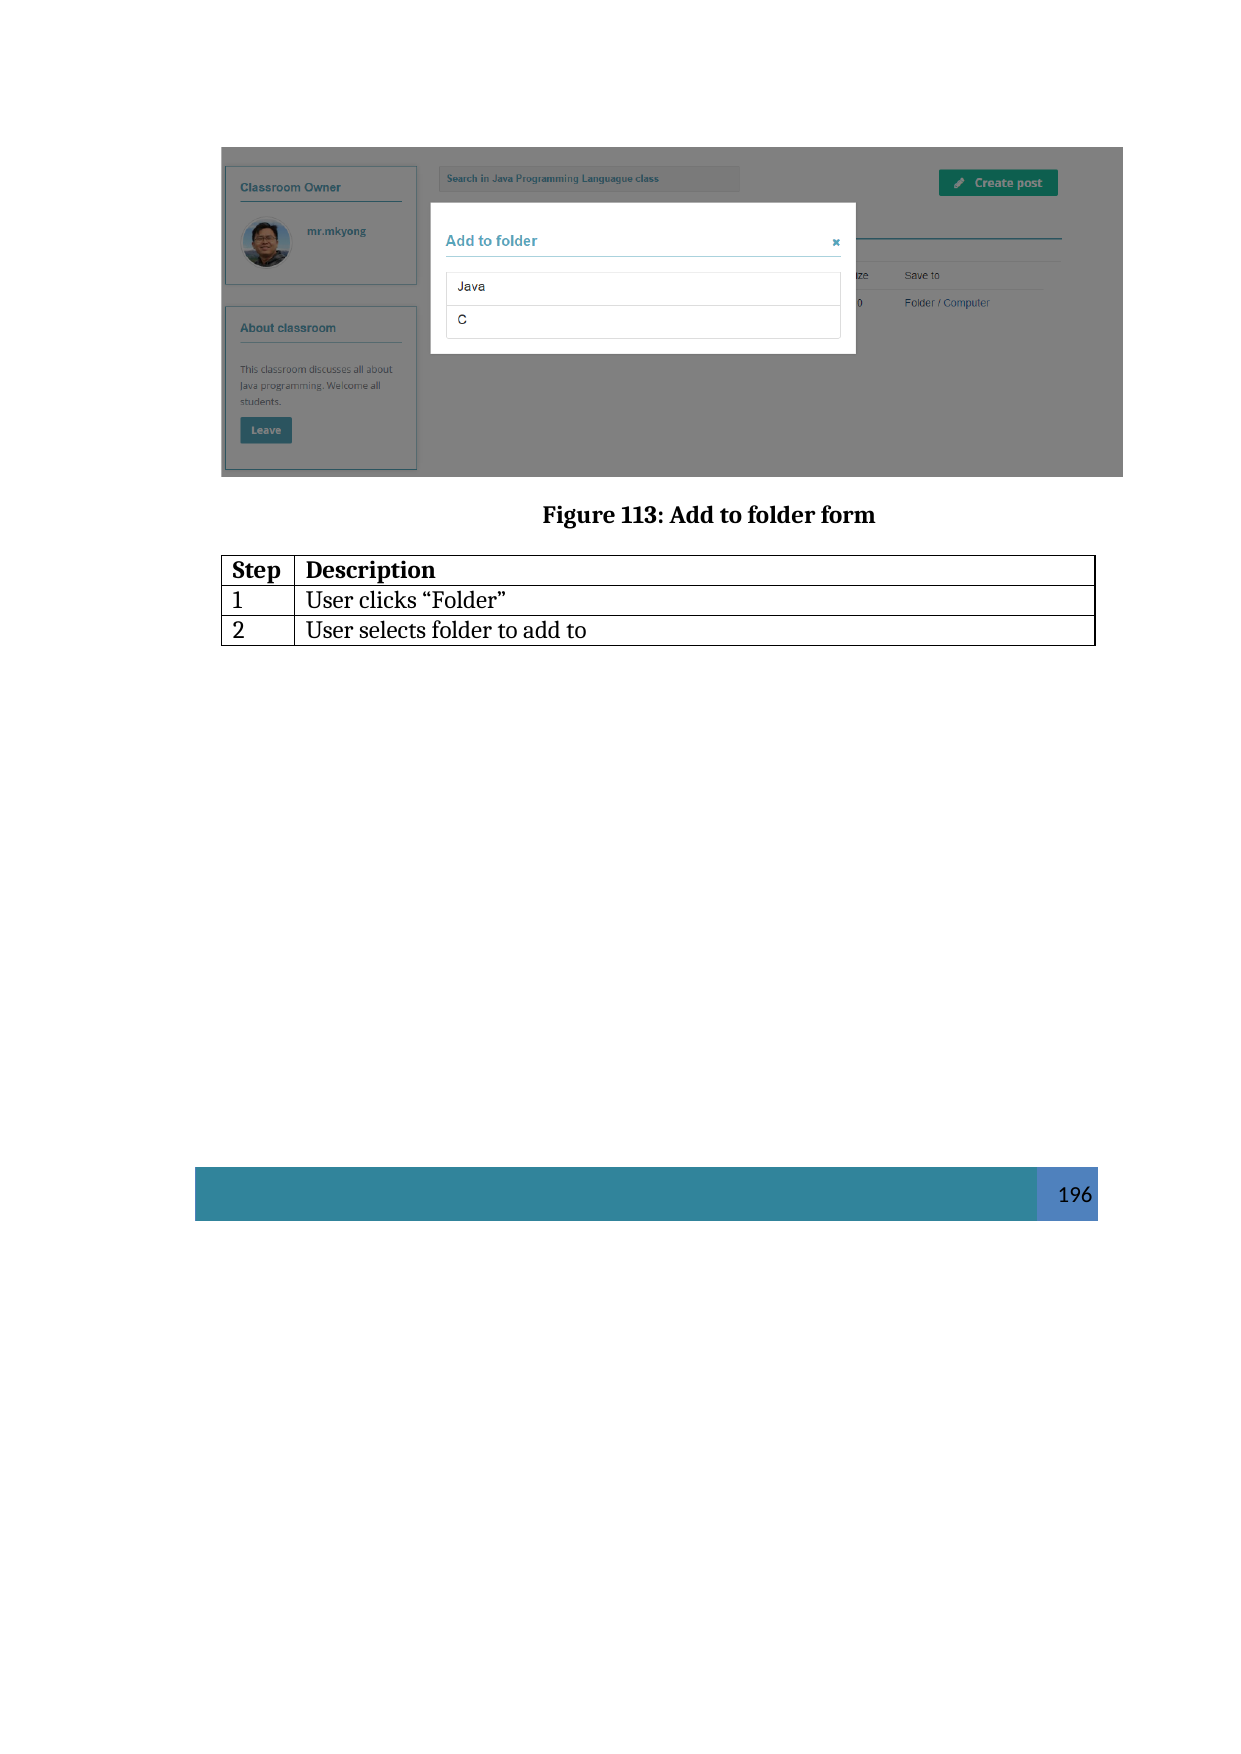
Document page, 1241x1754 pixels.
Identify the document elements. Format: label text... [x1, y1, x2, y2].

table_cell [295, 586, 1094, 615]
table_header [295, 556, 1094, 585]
picture [221, 147, 1123, 477]
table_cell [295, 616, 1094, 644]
text Figure 113: Add to folder form [221, 501, 1122, 530]
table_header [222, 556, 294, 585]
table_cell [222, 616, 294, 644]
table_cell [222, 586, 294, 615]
